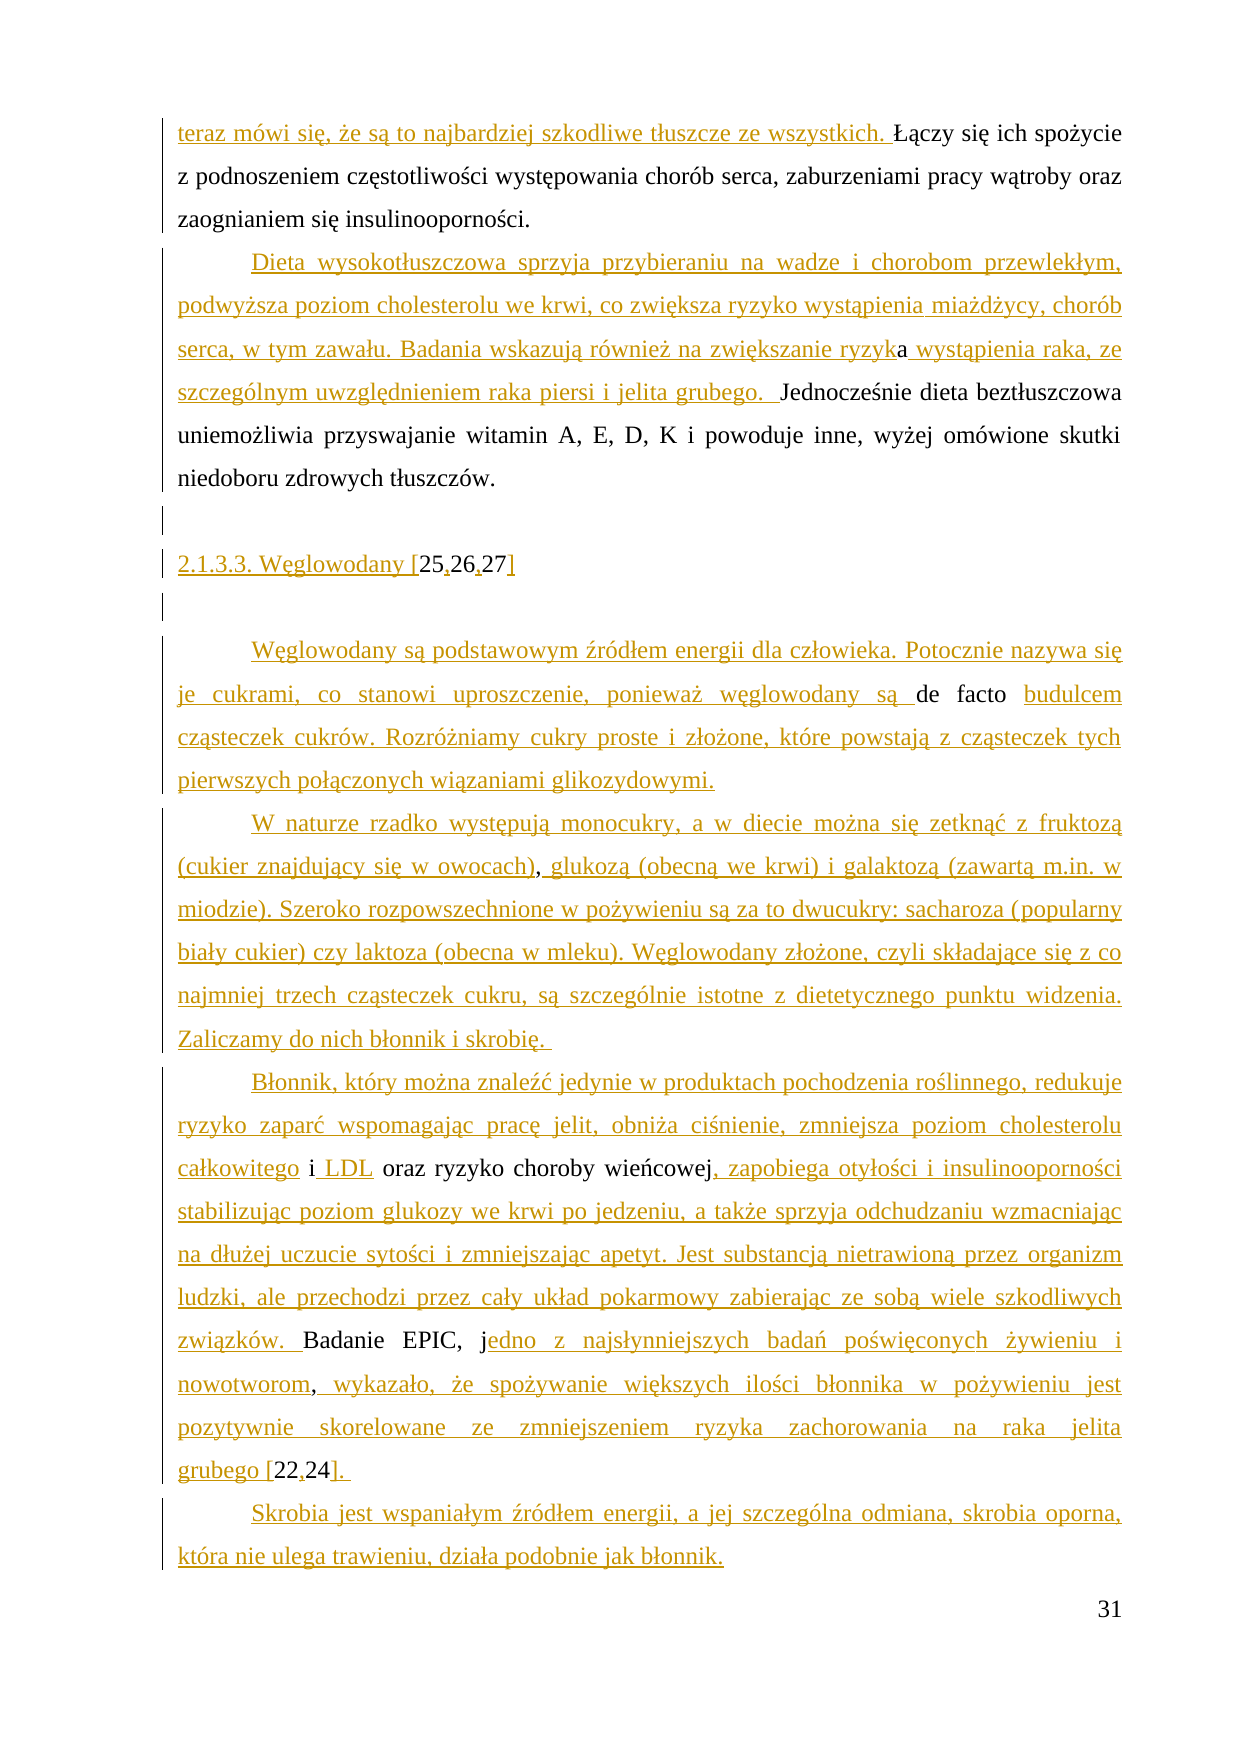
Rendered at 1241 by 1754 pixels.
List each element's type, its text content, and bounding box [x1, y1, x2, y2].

text aJednocześnie dieta beztłuszczowa uniemożliwia przyswajanie witamin A, E, D, K i powoduje inne, wyżej omówione skutki niedoboru zdrowych tłuszczów. [177, 247, 1122, 492]
text , [177, 808, 1122, 962]
text i oraz ryzyko choroby wieńcowejBadanie EPIC, j,2224 [177, 1067, 1122, 1135]
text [177, 118, 1122, 233]
text , [177, 1007, 1122, 1052]
subtitle 252627 [177, 549, 1122, 578]
text i oraz ryzyko choroby wieńcowejBadanie EPIC, j,2224 [177, 1308, 1122, 1437]
text , [177, 963, 1122, 1006]
text i oraz ryzyko choroby wieńcowejBadanie EPIC, j,2224 [177, 1136, 1122, 1221]
text i oraz ryzyko choroby wieńcowejBadanie EPIC, j,2224 [177, 1265, 1122, 1307]
text de facto [177, 636, 1122, 794]
text i oraz ryzyko choroby wieńcowejBadanie EPIC, j,2224 [177, 1222, 1122, 1264]
text i oraz ryzyko choroby wieńcowejBadanie EPIC, j,2224 [177, 1438, 1122, 1484]
